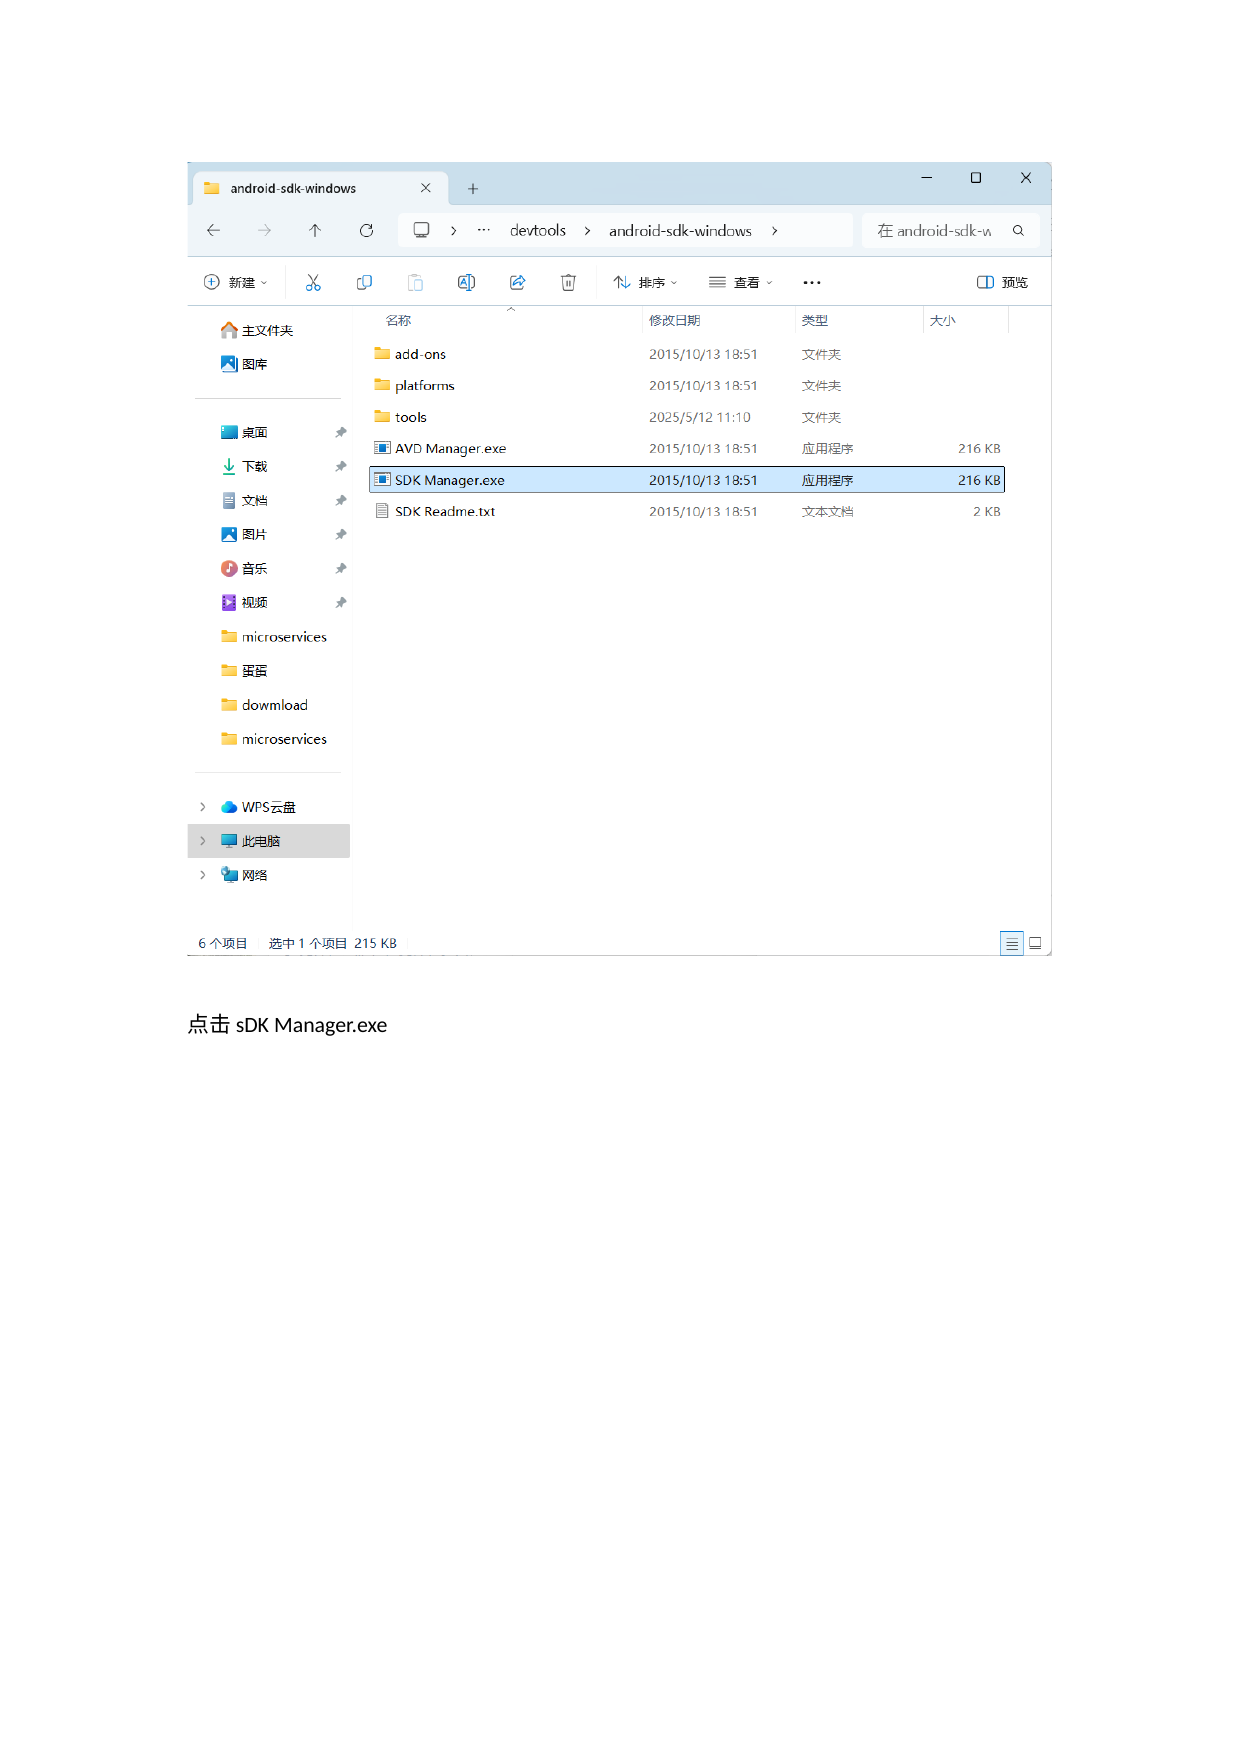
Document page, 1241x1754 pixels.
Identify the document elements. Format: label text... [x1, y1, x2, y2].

picture [187, 162, 1052, 956]
text 点击sDK Manager.exe [187, 1007, 1053, 1039]
